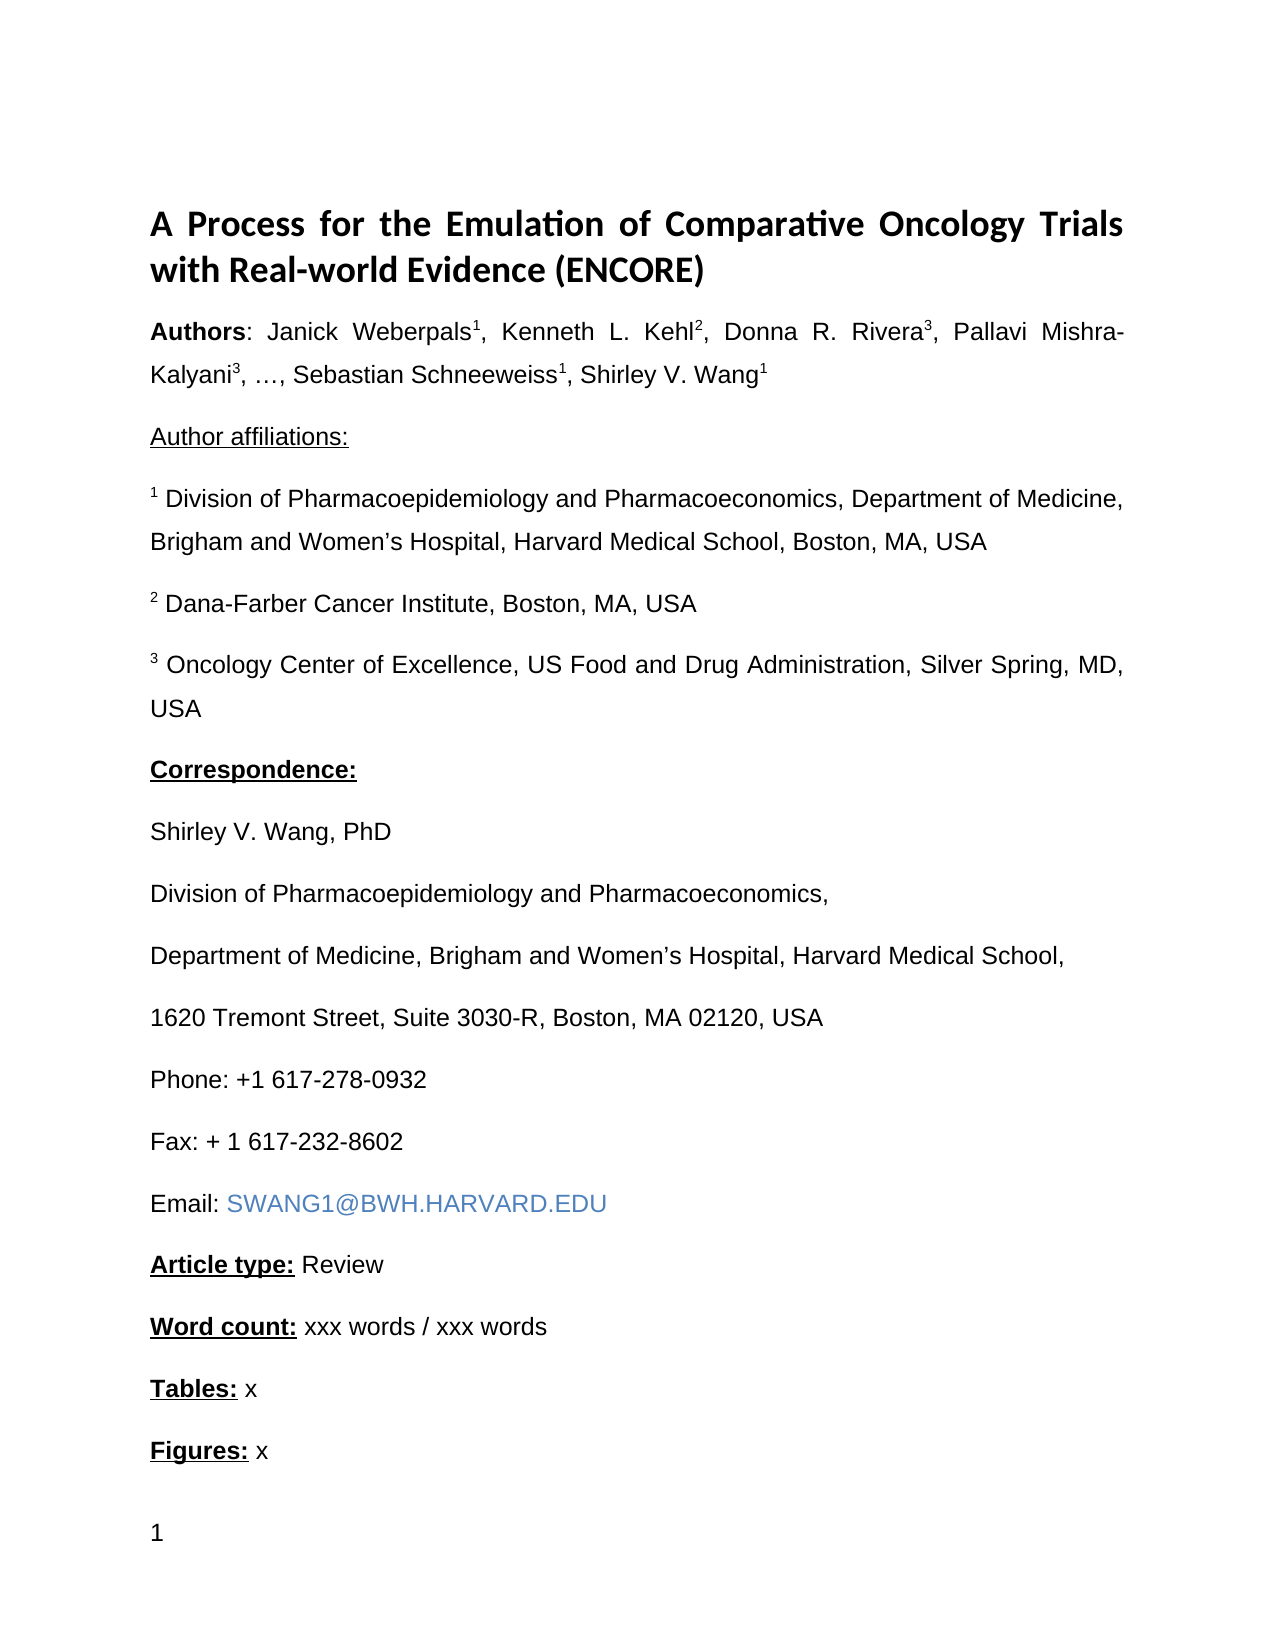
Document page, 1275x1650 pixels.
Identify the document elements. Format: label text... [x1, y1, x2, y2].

title A Process for the Emulation of Comparative Oncology Trials with Real-world Evidence (ENCORE) [150, 200, 1125, 292]
text Word count: xxx words / xxx words [150, 1312, 1125, 1341]
text Authors: Janick Weberpals1, Kenneth L. Kehl2, Donna R. Rivera3, Pallavi Mishra-Kalyani3, …, Sebastian Schneeweiss1, Shirley V. Wang1 [150, 317, 1125, 388]
text Department of Medicine, Brigham and Women’s Hospital, Harvard Medical School, [150, 941, 1125, 970]
text 1620 Tremont Street, Suite 3030-R, Boston, MA 02120, USA [150, 1003, 1125, 1032]
text 2 Dana-Farber Cancer Institute, Boston, MA, USA [150, 588, 1125, 617]
text Tables: x [150, 1374, 1125, 1403]
text Email: SWANG1@BWH.HARVARD.EDU [150, 1188, 1125, 1217]
text Fax: + 1 617-232-8602 [150, 1127, 1125, 1155]
text Division of Pharmacoepidemiology and Pharmacoeconomics, [150, 879, 1125, 908]
text Author affiliations: [150, 422, 1125, 450]
text Article type: Review [150, 1250, 1125, 1279]
text Phone: +1 617-278-0932 [150, 1065, 1125, 1093]
text Figures: x [150, 1436, 1125, 1465]
text 3 Oncology Center of Excellence, US Food and Drug Administration, Silver Spring, MD, USA [150, 650, 1125, 722]
text Shirley V. Wang, PhD [150, 817, 1125, 846]
text Correspondence: [150, 755, 1125, 784]
text 1 Division of Pharmacoepidemiology and Pharmacoeconomics, Department of Medicine, Brigham and Women’s Hospital, Harvard Medical School, Boston, MA, USA [150, 483, 1125, 555]
